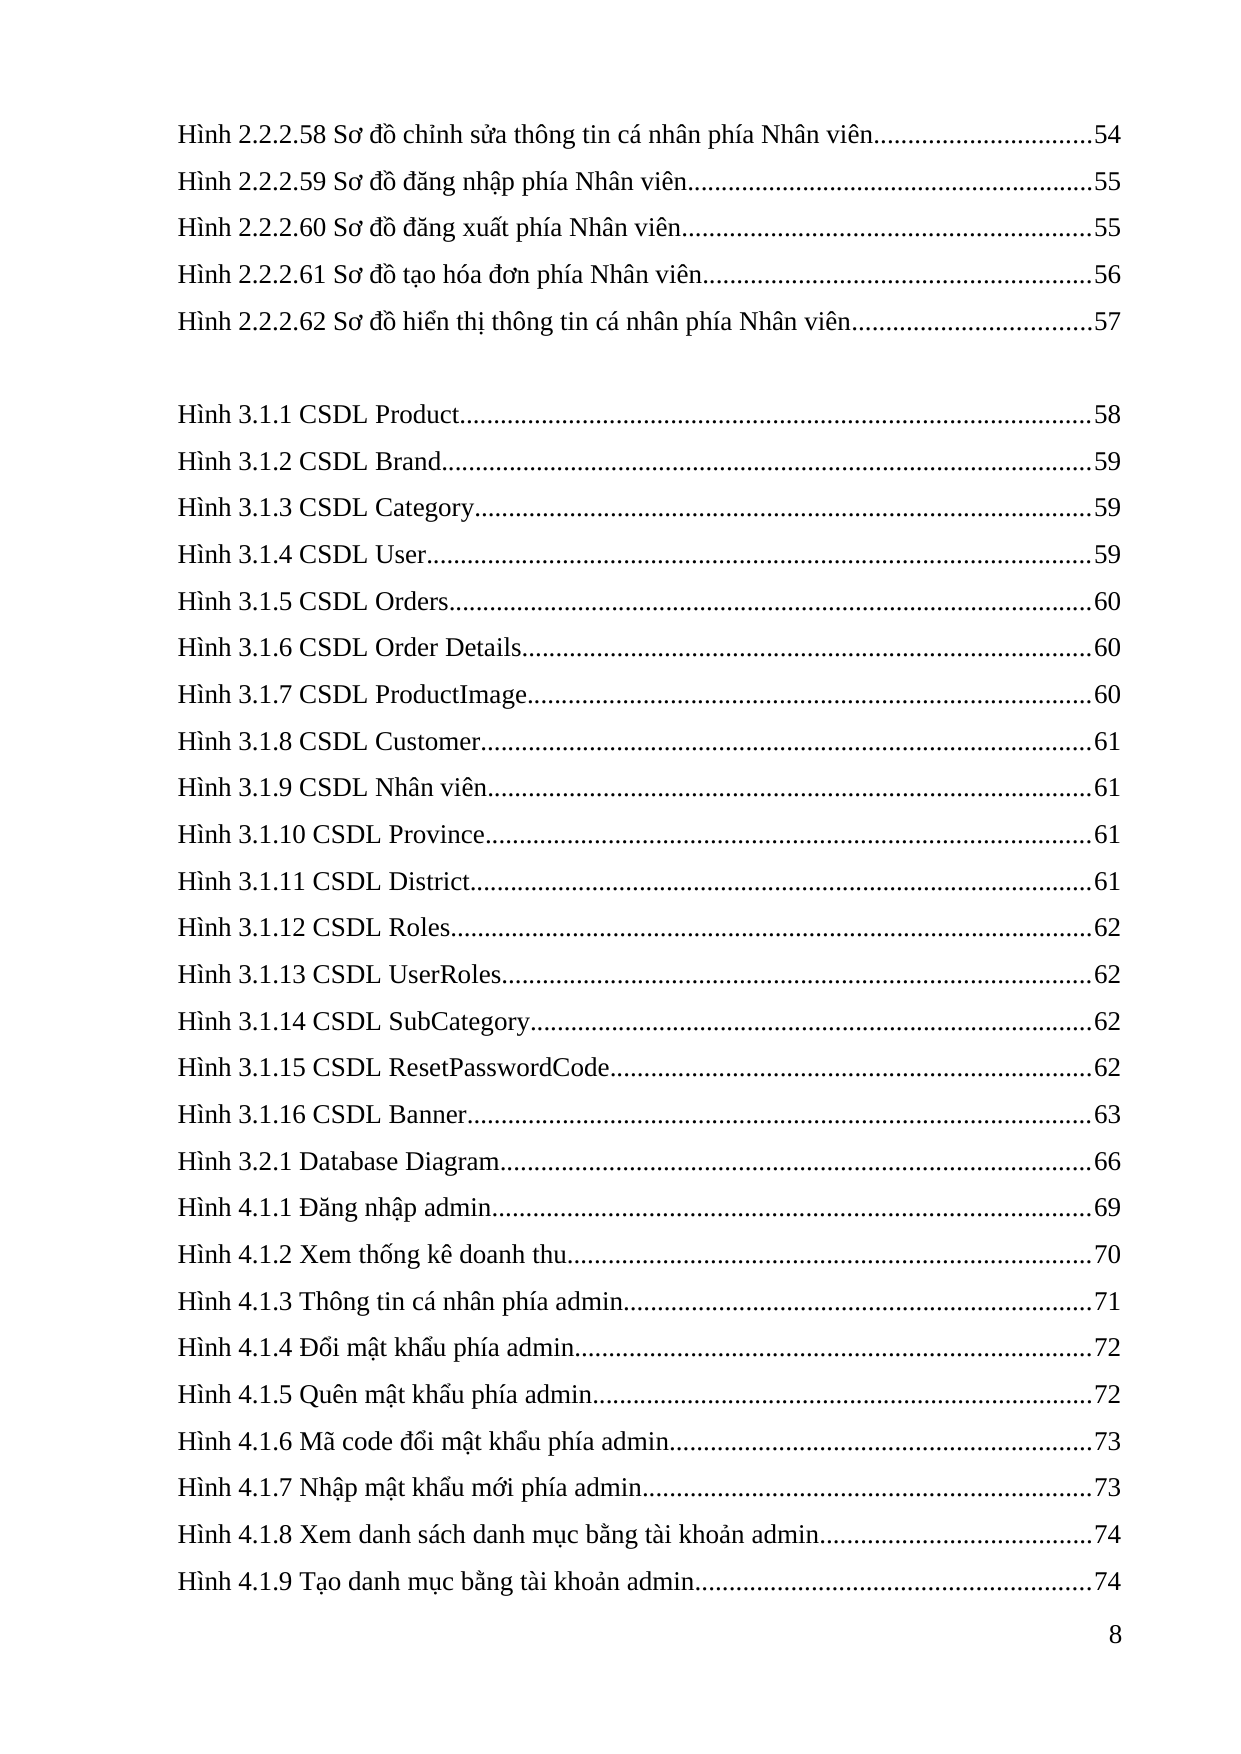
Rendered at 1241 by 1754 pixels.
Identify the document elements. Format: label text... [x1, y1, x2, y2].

text Hình 3.1.5 CSDL Orders 60 [177, 585, 1122, 616]
text Hình 2.2.2.60 Sơ đồ đăng xuất phía Nhân viên 55 [177, 211, 1122, 243]
text Hình 3.2.1 Database Diagram 66 [177, 1145, 1122, 1176]
text Hình 4.1.3 Thông tin cá nhân phía admin 71 [177, 1285, 1122, 1316]
text Hình 4.1.7 Nhập mật khẩu mới phía admin 73 [177, 1471, 1122, 1503]
text Hình 3.1.1 CSDL Product 58 [177, 398, 1122, 429]
text Hình 2.2.2.58 Sơ đồ chỉnh sửa thông tin cá nhân phía Nhân viên 54 [177, 118, 1122, 149]
text Hình 4.1.2 Xem thống kê doanh thu 70 [177, 1238, 1122, 1269]
text Hình 2.2.2.59 Sơ đồ đăng nhập phía Nhân viên 55 [177, 165, 1122, 196]
text Hình 3.1.2 CSDL Brand 59 [177, 445, 1122, 476]
text Hình 4.1.4 Đổi mật khẩu phía admin 72 [177, 1331, 1122, 1363]
text Hình 2.2.2.62 Sơ đồ hiển thị thông tin cá nhân phía Nhân viên 57 [177, 305, 1122, 336]
text Hình 3.1.16 CSDL Banner 63 [177, 1098, 1122, 1129]
text Hình 4.1.9 Tạo danh mục bằng tài khoản admin 74 [177, 1565, 1122, 1596]
text Hình 3.1.14 CSDL SubCategory 62 [177, 1005, 1122, 1036]
text Hình 4.1.8 Xem danh sách danh mục bằng tài khoản admin 74 [177, 1518, 1122, 1549]
text Hình 3.1.4 CSDL User 59 [177, 538, 1122, 569]
text Hình 3.1.8 CSDL Customer 61 [177, 725, 1122, 756]
text Hình 3.1.11 CSDL District 61 [177, 865, 1122, 896]
text Hình 3.1.13 CSDL UserRoles 62 [177, 958, 1122, 989]
text Hình 4.1.1 Đăng nhập admin 69 [177, 1191, 1122, 1223]
text Hình 3.1.15 CSDL ResetPasswordCode 62 [177, 1051, 1122, 1083]
text Hình 4.1.5 Quên mật khẩu phía admin 72 [177, 1378, 1122, 1409]
text Hình 2.2.2.61 Sơ đồ tạo hóa đơn phía Nhân viên 56 [177, 258, 1122, 289]
text Hình 3.1.7 CSDL ProductImage 60 [177, 678, 1122, 709]
text Hình 3.1.9 CSDL Nhân viên 61 [177, 771, 1122, 803]
text Hình 3.1.3 CSDL Category 59 [177, 491, 1122, 523]
text Hình 4.1.6 Mã code đổi mật khẩu phía admin 73 [177, 1425, 1122, 1456]
text Hình 3.1.6 CSDL Order Details 60 [177, 631, 1122, 663]
text Hình 3.1.10 CSDL Province 61 [177, 818, 1122, 849]
text Hình 3.1.12 CSDL Roles 62 [177, 911, 1122, 943]
